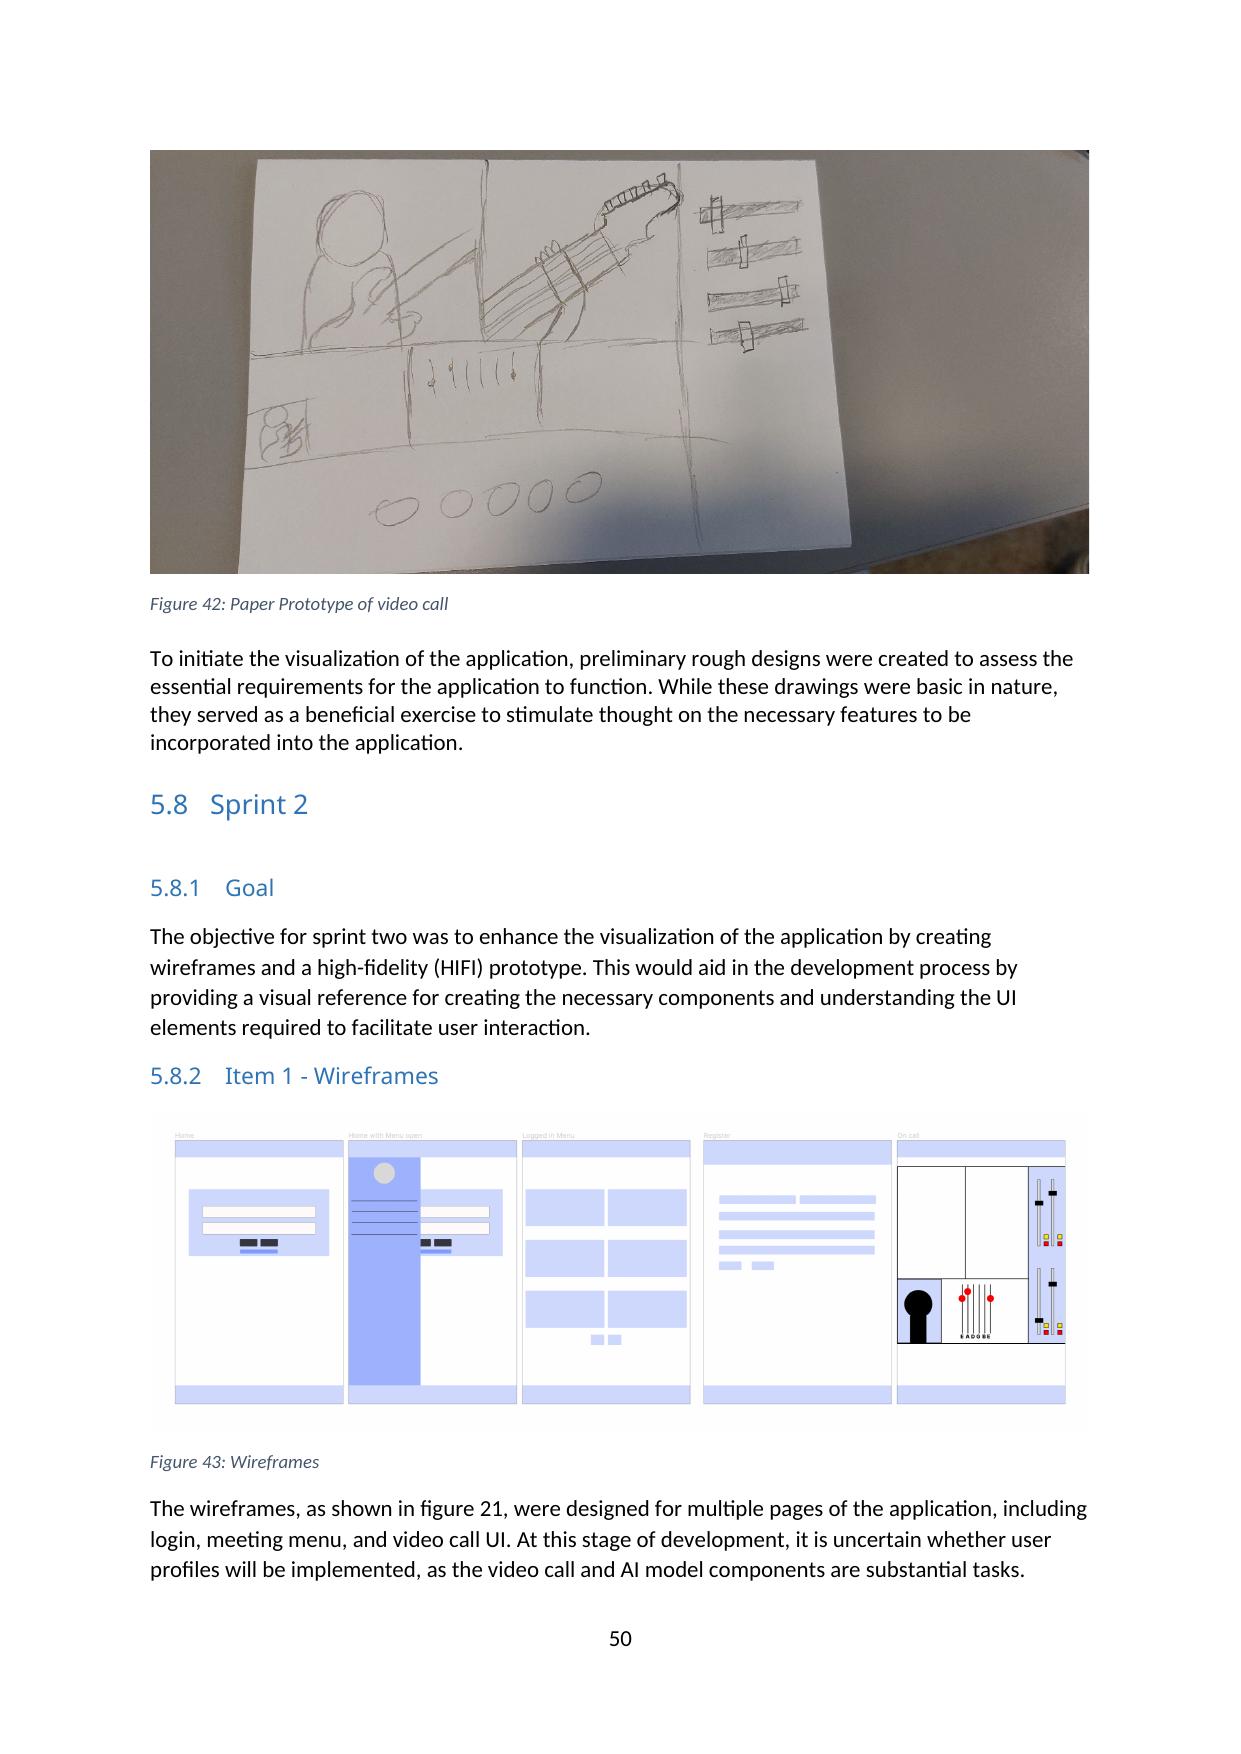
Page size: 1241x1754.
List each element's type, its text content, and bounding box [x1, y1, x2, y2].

subtitle Sprint 2 [150, 785, 1090, 822]
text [150, 1494, 1090, 1583]
picture [150, 1110, 1091, 1432]
subtitle Item 1 - Wireframes [150, 1060, 1090, 1091]
subtitle Goal [150, 872, 1090, 903]
picture [150, 150, 1090, 574]
text To initiate the visualization of the application, preliminary rough designs were created to assess the essential requirements for the application to function. While these drawings were basic in nature, they served as a beneficial exercise to stimulate thought on the necessary features to be incorporated into the application. [150, 644, 1090, 756]
text The objective for sprint two was to enhance the visualization of the application by creating wireframes and a high-fidelity (HIFI) prototype. This would aid in the development process by providing a visual reference for creating the necessary components and understanding the UI elements required to facilitate user interaction. [150, 922, 1090, 1041]
